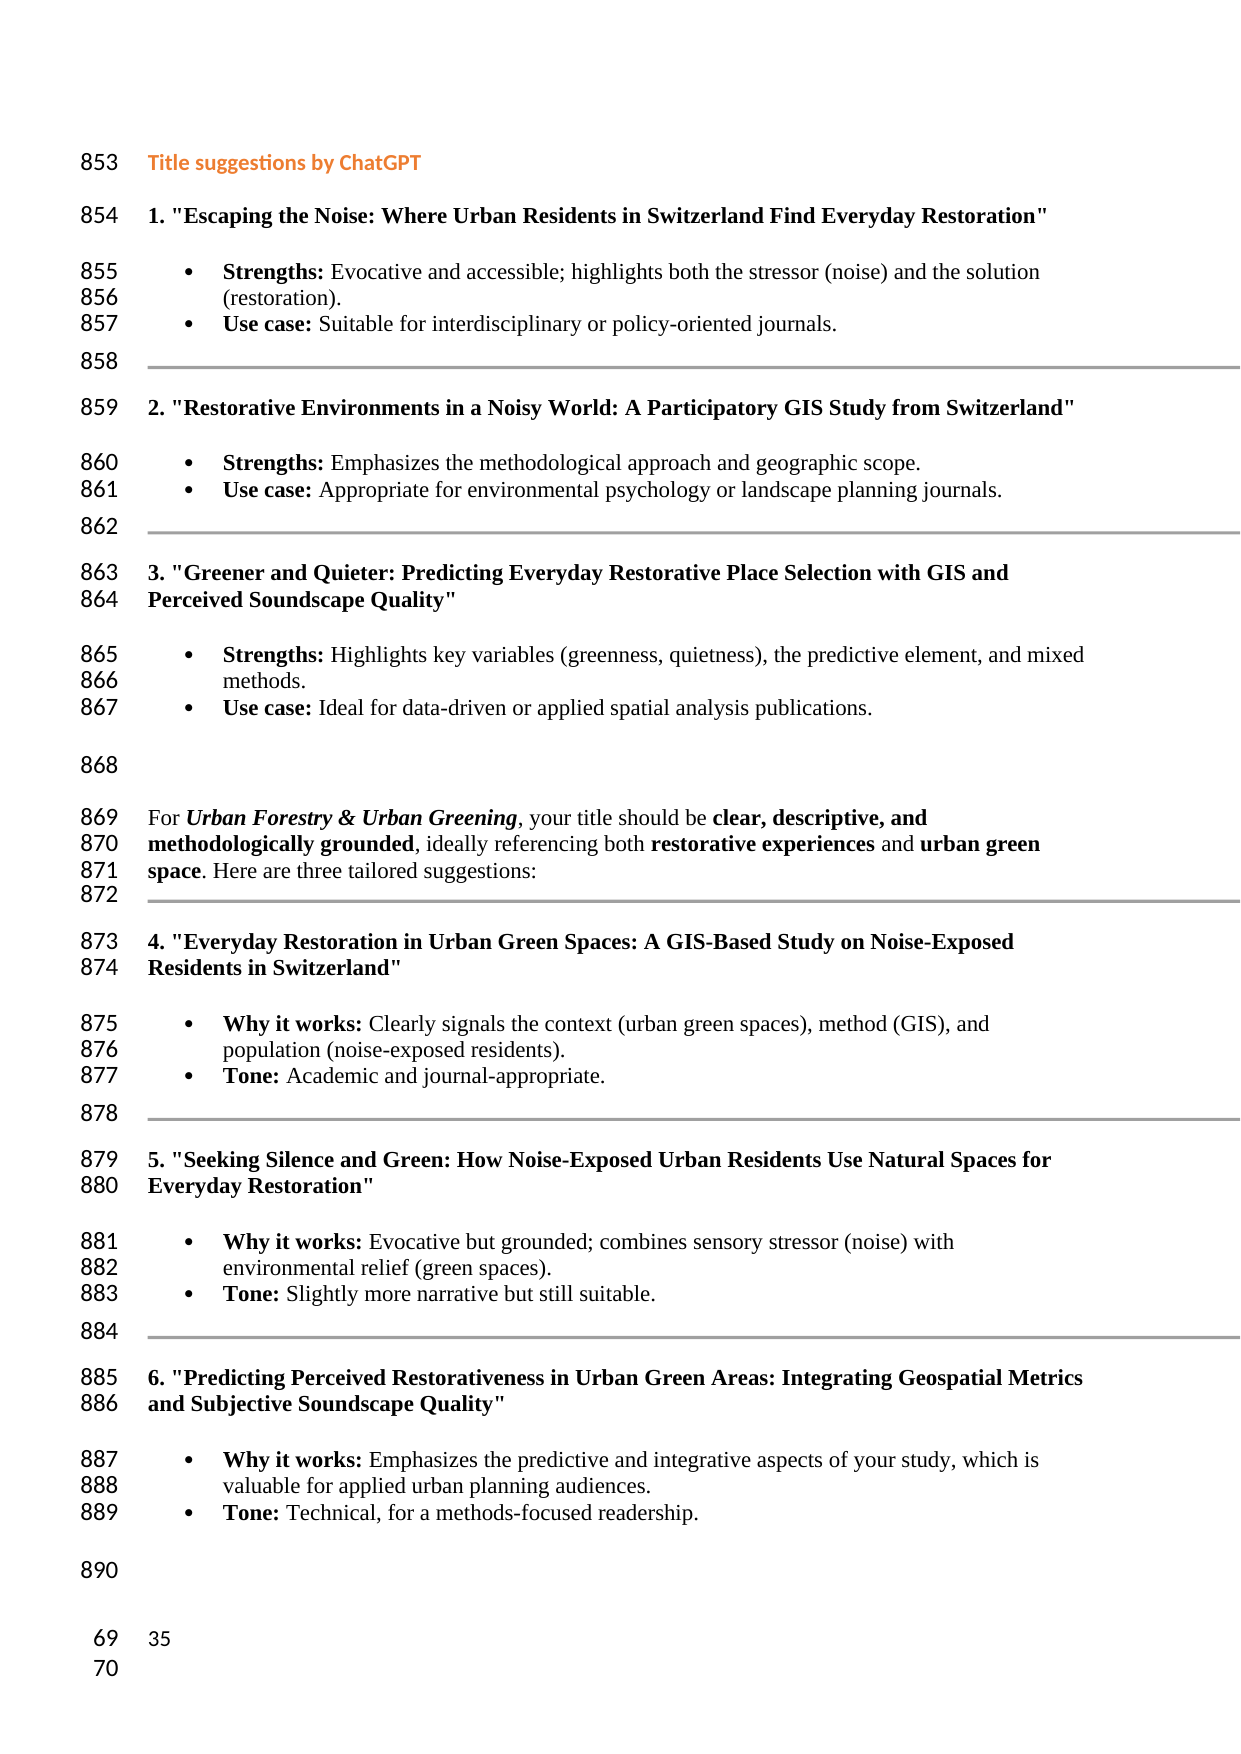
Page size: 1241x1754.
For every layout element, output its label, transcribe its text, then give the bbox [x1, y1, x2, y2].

list Why it works: Emphasizes the predictive and integrative aspects of your study, which is valuable for applied urban planning audiences. [185, 1446, 1092, 1498]
list Tone: Academic and journal-appropriate. [185, 1062, 1092, 1089]
text 4. "Everyday Restoration in Urban Green Spaces: A GIS-Based Study on Noise-Exposed Residents in Switzerland" [148, 928, 1092, 980]
list Strengths: Evocative and accessible; highlights both the stressor (noise) and the solution (restoration). [185, 258, 1092, 310]
text 1. "Escaping the Noise: Where Urban Residents in Switzerland Find Everyday Restoration" [148, 202, 1092, 228]
list Use case: Appropriate for environmental psychology or landscape planning journals. [185, 476, 1092, 502]
text For Urban Forestry & Urban Greening, your title should be clear, descriptive, and methodologically grounded, ideally referencing both restorative experiences and urban green space. Here are three tailored suggestions: [148, 804, 1092, 883]
text 3. "Greener and Quieter: Predicting Everyday Restorative Place Selection with GIS and Perceived Soundscape Quality" [148, 559, 1092, 612]
list Strengths: Highlights key variables (greenness, quietness), the predictive element, and mixed methods. [185, 641, 1092, 694]
text 6. "Predicting Perceived Restorativeness in Urban Green Areas: Integrating Geospatial Metrics and Subjective Soundscape Quality" [148, 1364, 1092, 1417]
list Why it works: Clearly signals the context (urban green spaces), method (GIS), and population (noise-exposed residents). [185, 1009, 1092, 1062]
list Use case: Suitable for interdisciplinary or policy-oriented journals. [185, 310, 1092, 337]
text 5. "Seeking Silence and Green: How Noise-Exposed Urban Residents Use Natural Spaces for Everyday Restoration" [148, 1146, 1092, 1198]
list Why it works: Evocative but grounded; combines sensory stressor (noise) with environmental relief (green spaces). [185, 1228, 1092, 1280]
text Title suggestions by ChatGPT [148, 148, 1092, 176]
list Strengths: Emphasizes the methodological approach and geographic scope. [185, 449, 1092, 476]
list Tone: Technical, for a methods-focused readership. [185, 1498, 1092, 1525]
text 2. "Restorative Environments in a Noisy World: A Participatory GIS Study from Switzerland" [148, 394, 1092, 420]
list Use case: Ideal for data-driven or applied spatial analysis publications. [185, 694, 1092, 720]
list Tone: Slightly more narrative but still suitable. [185, 1280, 1092, 1307]
